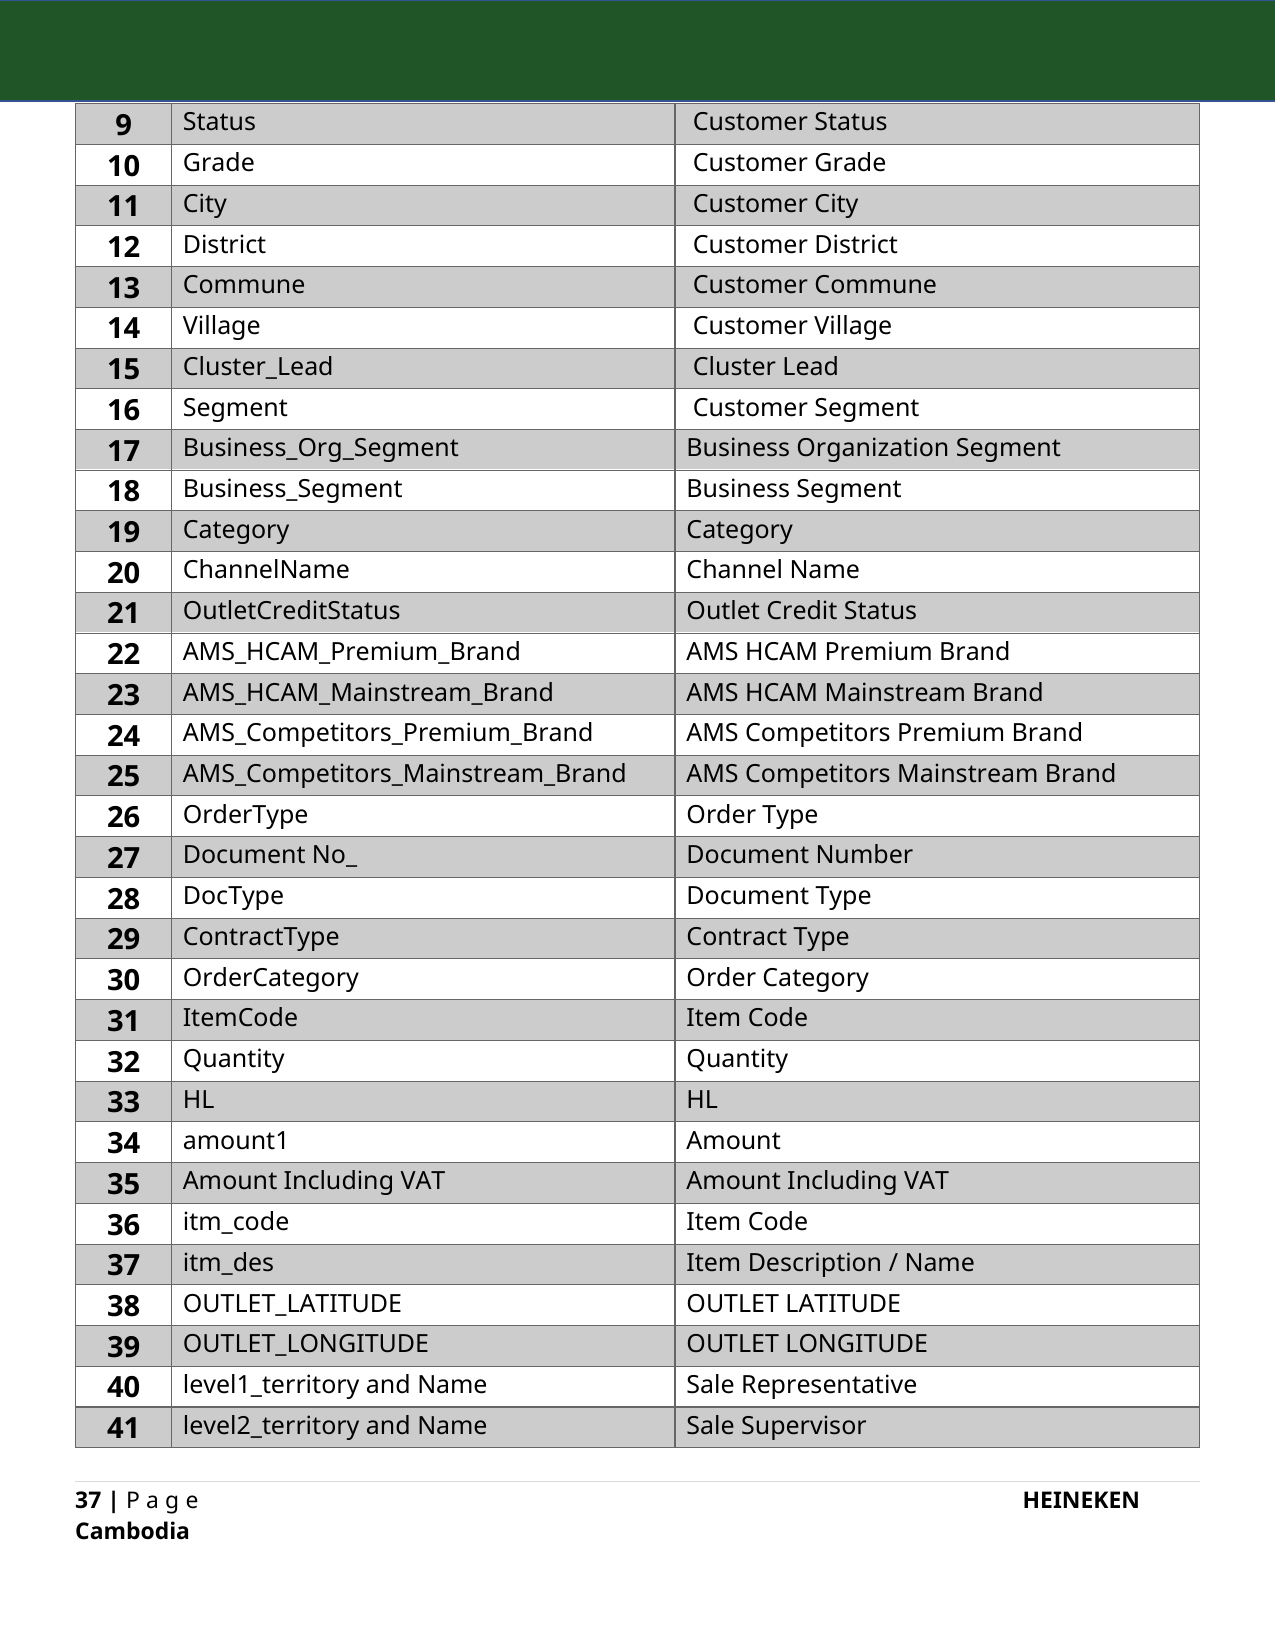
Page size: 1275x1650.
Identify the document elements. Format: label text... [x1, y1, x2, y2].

table_cell Commune [172, 267, 674, 307]
table_cell 34 [76, 1122, 171, 1162]
table_cell AMS Competitors Mainstream Brand [676, 756, 1199, 795]
table_cell 38 [76, 1285, 171, 1325]
table_cell 11 [76, 186, 171, 225]
table_cell 13 [76, 267, 171, 307]
table_cell 19 [76, 511, 171, 551]
table_cell 25 [76, 756, 171, 795]
table_cell Contract Type [676, 919, 1199, 958]
table_cell 18 [76, 471, 171, 510]
table_cell itm_code [172, 1204, 674, 1243]
table_cell ItemCode [172, 1000, 674, 1040]
table_cell Document No_ [172, 837, 674, 877]
table_cell 41 [76, 1408, 171, 1447]
table_cell Business Organization Segment [676, 430, 1199, 469]
table_cell OrderCategory [172, 959, 674, 999]
table_cell 32 [76, 1041, 171, 1081]
table_cell 20 [76, 552, 171, 592]
table_cell Customer Segment [676, 389, 1199, 429]
table_cell 22 [76, 634, 171, 673]
table_cell Customer City [676, 186, 1199, 225]
table_cell OutletCreditStatus [172, 593, 674, 632]
table_cell Customer District [676, 226, 1199, 266]
table_cell Outlet Credit Status [676, 593, 1199, 632]
table_cell AMS_HCAM_Mainstream_Brand [172, 674, 674, 714]
table_cell Grade [172, 145, 674, 184]
table_cell OUTLET LATITUDE [676, 1285, 1199, 1325]
table_cell DocType [172, 878, 674, 918]
table_cell Customer Commune [676, 267, 1199, 307]
table_cell Amount [676, 1122, 1199, 1162]
table_cell 30 [76, 959, 171, 999]
table_cell Business Segment [676, 471, 1199, 510]
table_cell AMS_Competitors_Premium_Brand [172, 715, 674, 755]
table_cell 36 [76, 1204, 171, 1243]
table_cell Item Code [676, 1000, 1199, 1040]
table_cell Customer Village [676, 308, 1199, 347]
table_cell Document Type [676, 878, 1199, 918]
table_cell 21 [76, 593, 171, 632]
table_cell Category [172, 511, 674, 551]
table_cell Category [676, 511, 1199, 551]
table_cell 28 [76, 878, 171, 918]
table_cell 31 [76, 1000, 171, 1040]
table_cell ChannelName [172, 552, 674, 592]
table_cell City [172, 186, 674, 225]
table_cell 24 [76, 715, 171, 755]
table_cell AMS Competitors Premium Brand [676, 715, 1199, 755]
table_cell 35 [76, 1163, 171, 1203]
table_cell Amount Including VAT [676, 1163, 1199, 1203]
table_cell AMS HCAM Mainstream Brand [676, 674, 1199, 714]
table_cell Sale Representative [676, 1367, 1199, 1406]
table_cell HL [676, 1082, 1199, 1121]
table_cell Quantity [172, 1041, 674, 1081]
table_cell Quantity [676, 1041, 1199, 1081]
table_cell 26 [76, 796, 171, 836]
table_cell OrderType [172, 796, 674, 836]
table_cell Village [172, 308, 674, 347]
table_cell Amount Including VAT [172, 1163, 674, 1203]
table_cell OUTLET LONGITUDE [676, 1326, 1199, 1366]
table_cell 15 [76, 349, 171, 388]
table_cell Status [172, 104, 674, 144]
table_cell 14 [76, 308, 171, 347]
table_cell Document Number [676, 837, 1199, 877]
table_cell level1_territory and Name [172, 1367, 674, 1406]
table_cell AMS_HCAM_Premium_Brand [172, 634, 674, 673]
table_cell Channel Name [676, 552, 1199, 592]
table_cell 23 [76, 674, 171, 714]
table_cell 9 [76, 104, 171, 144]
table_cell Item Code [676, 1204, 1199, 1243]
table_cell 12 [76, 226, 171, 266]
table_cell Order Category [676, 959, 1199, 999]
table_cell Cluster_Lead [172, 349, 674, 388]
table_cell 39 [76, 1326, 171, 1366]
table_cell Segment [172, 389, 674, 429]
table_cell Sale Supervisor [676, 1408, 1199, 1447]
table_cell HL [172, 1082, 674, 1121]
table_cell 27 [76, 837, 171, 877]
table_cell itm_des [172, 1245, 674, 1284]
table_cell Business_Org_Segment [172, 430, 674, 469]
table_cell OUTLET_LATITUDE [172, 1285, 674, 1325]
table_cell 33 [76, 1082, 171, 1121]
table_cell Item Description / Name [676, 1245, 1199, 1284]
table_cell 16 [76, 389, 171, 429]
table_cell AMS HCAM Premium Brand [676, 634, 1199, 673]
table_cell Customer Status [676, 104, 1199, 144]
table_cell 37 [76, 1245, 171, 1284]
table_cell District [172, 226, 674, 266]
table_cell level2_territory and Name [172, 1408, 674, 1447]
table_cell amount1 [172, 1122, 674, 1162]
table_cell 10 [76, 145, 171, 184]
table_cell 40 [76, 1367, 171, 1406]
table_cell 29 [76, 919, 171, 958]
table_cell Customer Grade [676, 145, 1199, 184]
table_cell ContractType [172, 919, 674, 958]
table_cell Order Type [676, 796, 1199, 836]
table_cell Business_Segment [172, 471, 674, 510]
table_cell 17 [76, 430, 171, 469]
table_cell OUTLET_LONGITUDE [172, 1326, 674, 1366]
table_cell Cluster Lead [676, 349, 1199, 388]
table_cell AMS_Competitors_Mainstream_Brand [172, 756, 674, 795]
